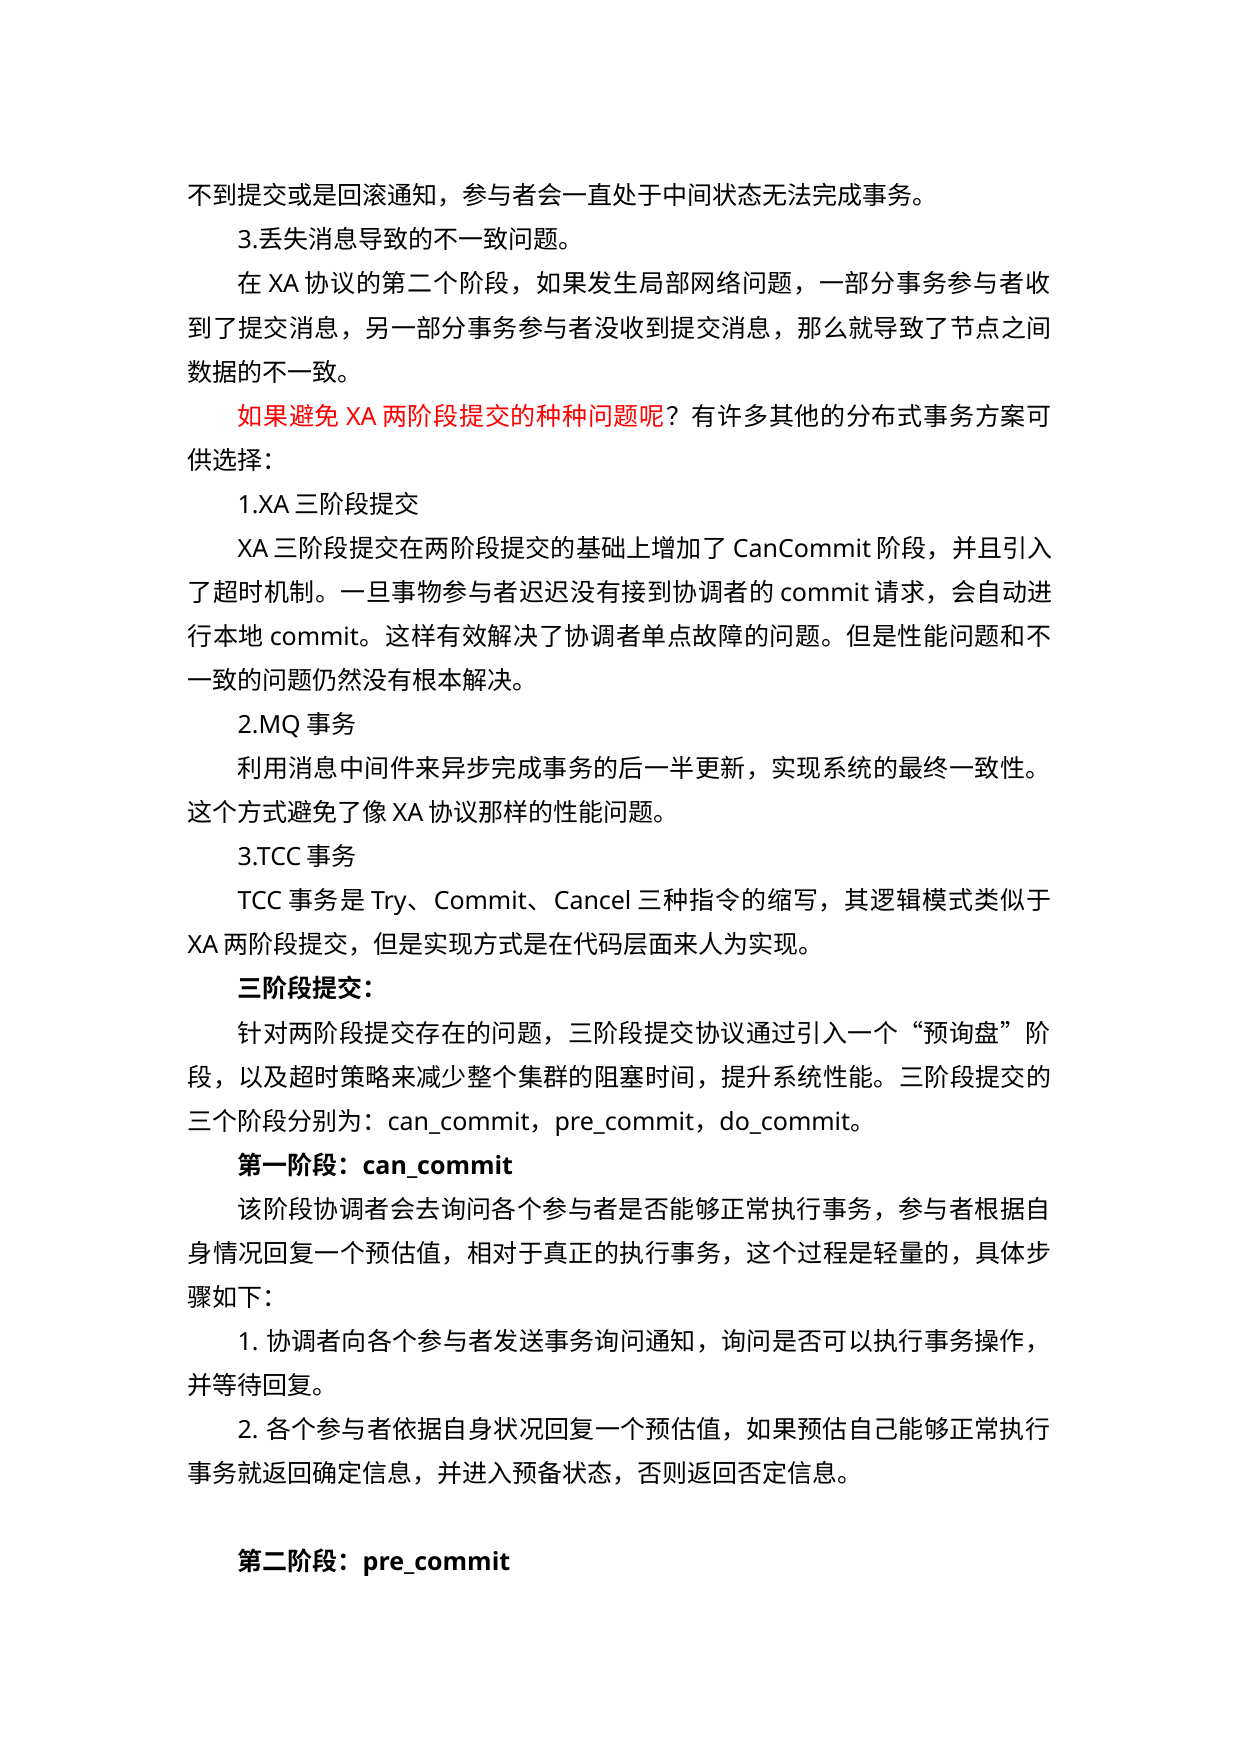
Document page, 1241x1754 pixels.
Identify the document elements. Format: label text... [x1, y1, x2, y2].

list 3.丢失消息导致的不一致问题。 [187, 216, 1053, 260]
list 该阶段协调者会去询问各个参与者是否能够正常执行事务，参与者根据自身情况回复一个预估值，相对于真正的执行事务，这个过程是轻量的，具体步骤如下： [187, 1185, 1053, 1318]
list 如果避免XA两阶段提交的种种问题呢？有许多其他的分布式事务方案可供选择： [187, 392, 1053, 480]
list 2.MQ事务 [187, 701, 1053, 745]
list 第一阶段：can_commit [187, 1141, 1053, 1185]
list 1.XA三阶段提交 [187, 480, 1053, 524]
list XA三阶段提交在两阶段提交的基础上增加了CanCommit阶段，并且引入了超时机制。一旦事物参与者迟迟没有接到协调者的commit请求，会自动进行本地commit。这样有效解决了协调者单点故障的问题。但是性能问题和不一致的问题仍然没有根本解决。 [187, 524, 1053, 701]
list 利用消息中间件来异步完成事务的后一半更新，实现系统的最终一致性。这个方式避免了像XA协议那样的性能问题。 [187, 745, 1053, 833]
list 1. 协调者向各个参与者发送事务询问通知，询问是否可以执行事务操作，并等待回复。 [187, 1318, 1053, 1406]
list 3.TCC事务 [187, 833, 1053, 877]
list 2. 各个参与者依据自身状况回复一个预估值，如果预估自己能够正常执行事务就返回确定信息，并进入预备状态，否则返回否定信息。 [187, 1406, 1053, 1494]
list 三阶段提交： [187, 965, 1053, 1009]
list 第二阶段：pre_commit [187, 1538, 1053, 1582]
list 针对两阶段提交存在的问题，三阶段提交协议通过引入一个“预询盘”阶段，以及超时策略来减少整个集群的阻塞时间，提升系统性能。三阶段提交的三个阶段分别为：can_commit，pre_commit，do_commit。 [187, 1009, 1053, 1141]
list TCC事务是Try、Commit、Cancel三种指令的缩写，其逻辑模式类似于XA两阶段提交，但是实现方式是在代码层面来人为实现。 [187, 877, 1053, 965]
list 在XA协议的第二个阶段，如果发生局部网络问题，一部分事务参与者收到了提交消息，另一部分事务参与者没收到提交消息，那么就导致了节点之间数据的不一致。 [187, 260, 1053, 392]
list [187, 172, 1053, 216]
